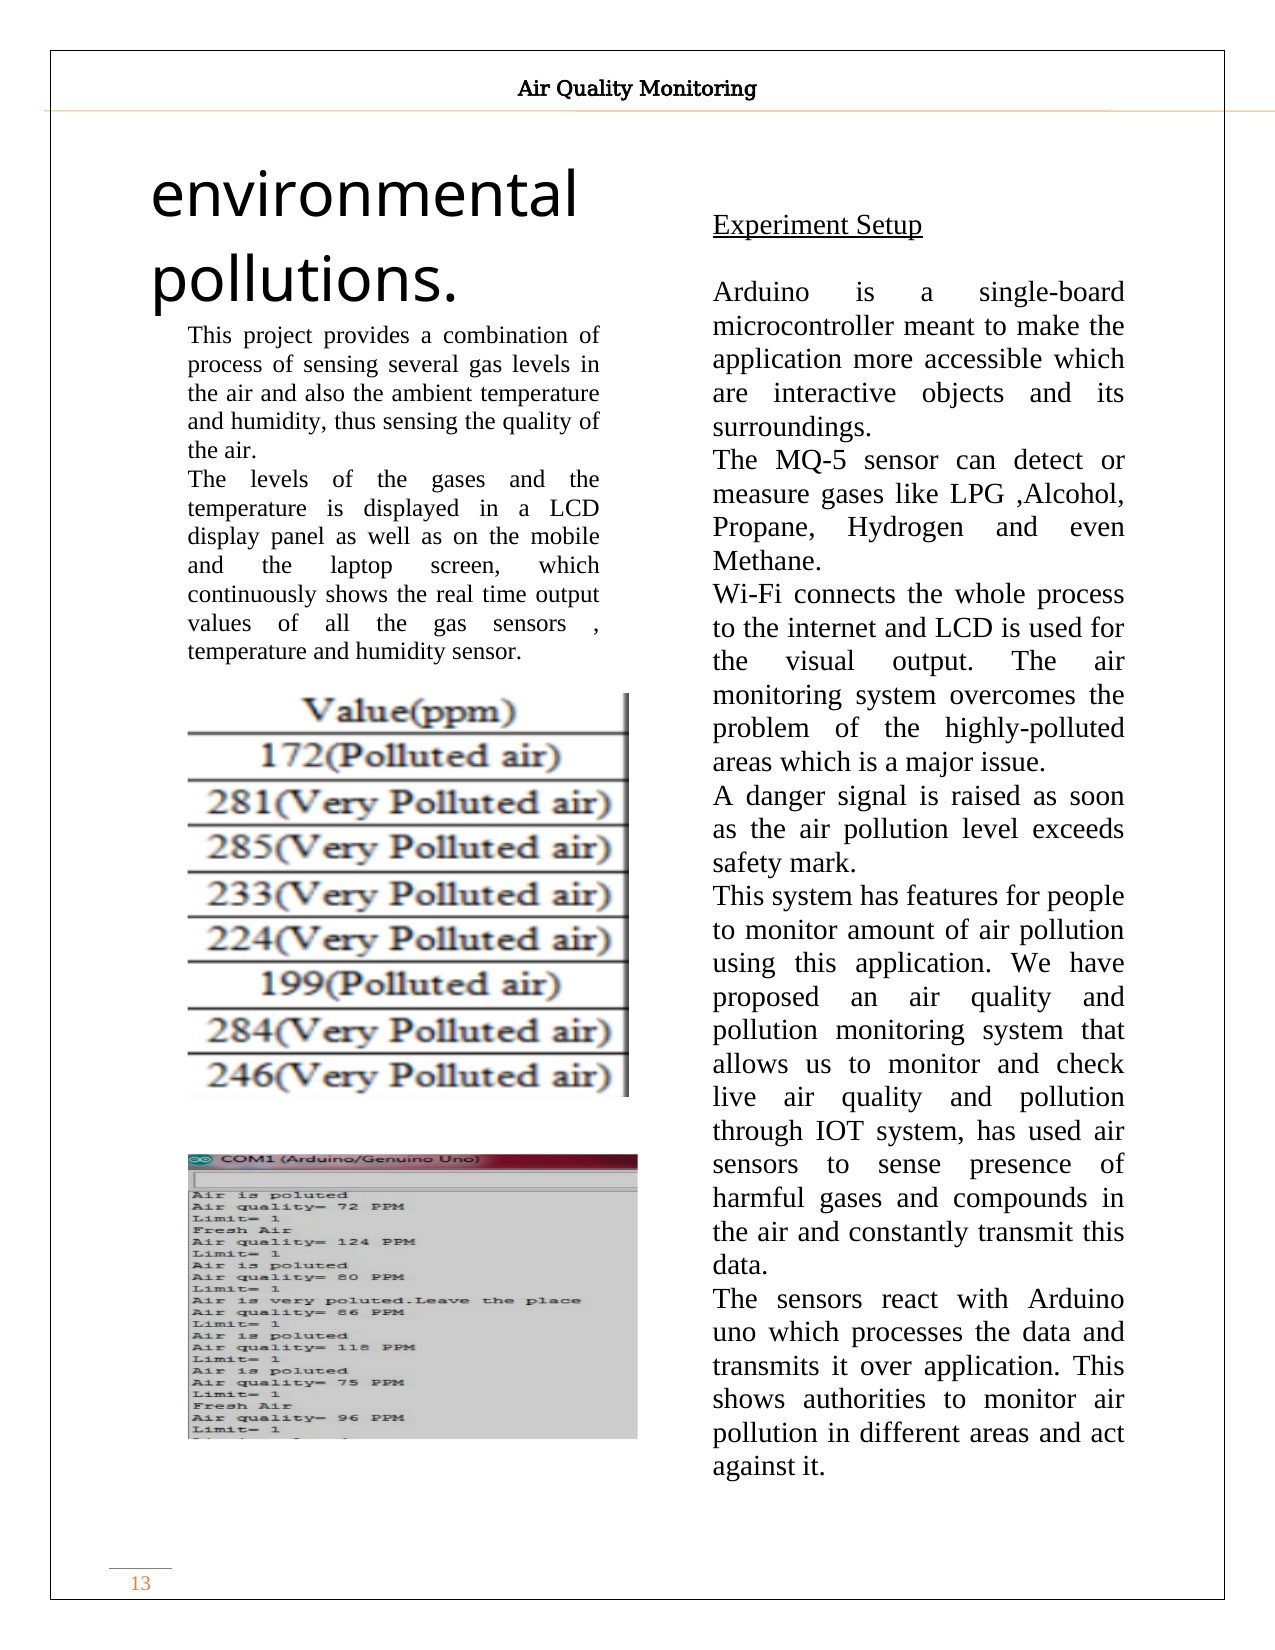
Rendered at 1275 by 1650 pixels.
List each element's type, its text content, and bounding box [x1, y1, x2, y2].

text Experiment Setup [712, 207, 1125, 241]
text The sensors react with Arduino uno which processes the data and transmits it over application. This shows authorities to monitor air pollution in different areas and act against it. [712, 1281, 1125, 1482]
text This project provides a combination of process of sensing several gas levels in the air and also the ambient temperature and humidity, thus sensing the quality of the air. [187, 320, 600, 464]
text detector in different environmental pollutions. [150, 150, 600, 320]
picture [187, 693, 629, 1097]
text This system has features for people to monitor amount of air pollution using this application. We have proposed an air quality and pollution monitoring system that allows us to monitor and check live air quality and pollution through IOT system, has used air sensors to sense presence of harmful gases and compounds in the air and constantly transmit this data. [712, 878, 1125, 1281]
text The levels of the gases and the temperature is displayed in a LCD display panel as well as on the mobile and the laptop screen, which continuously shows the real time output values of all the gas sensors , temperature and humidity sensor. [187, 464, 600, 665]
picture [187, 1154, 638, 1440]
text Wi-Fi connects the whole process to the internet and LCD is used for the visual output. The air monitoring system overcomes the problem of the highly-polluted areas which is a major issue. [712, 576, 1125, 778]
text Arduino is a single-board microcontroller meant to make the application more accessible which are interactive objects and its surroundings. [712, 274, 1125, 442]
text The MQ-5 sensor can detect or measure gases like LPG ,Alcohol, Propane, Hydrogen and even Methane. [712, 442, 1125, 576]
text A danger signal is raised as soon as the air pollution level exceeds safety mark. [712, 778, 1125, 878]
